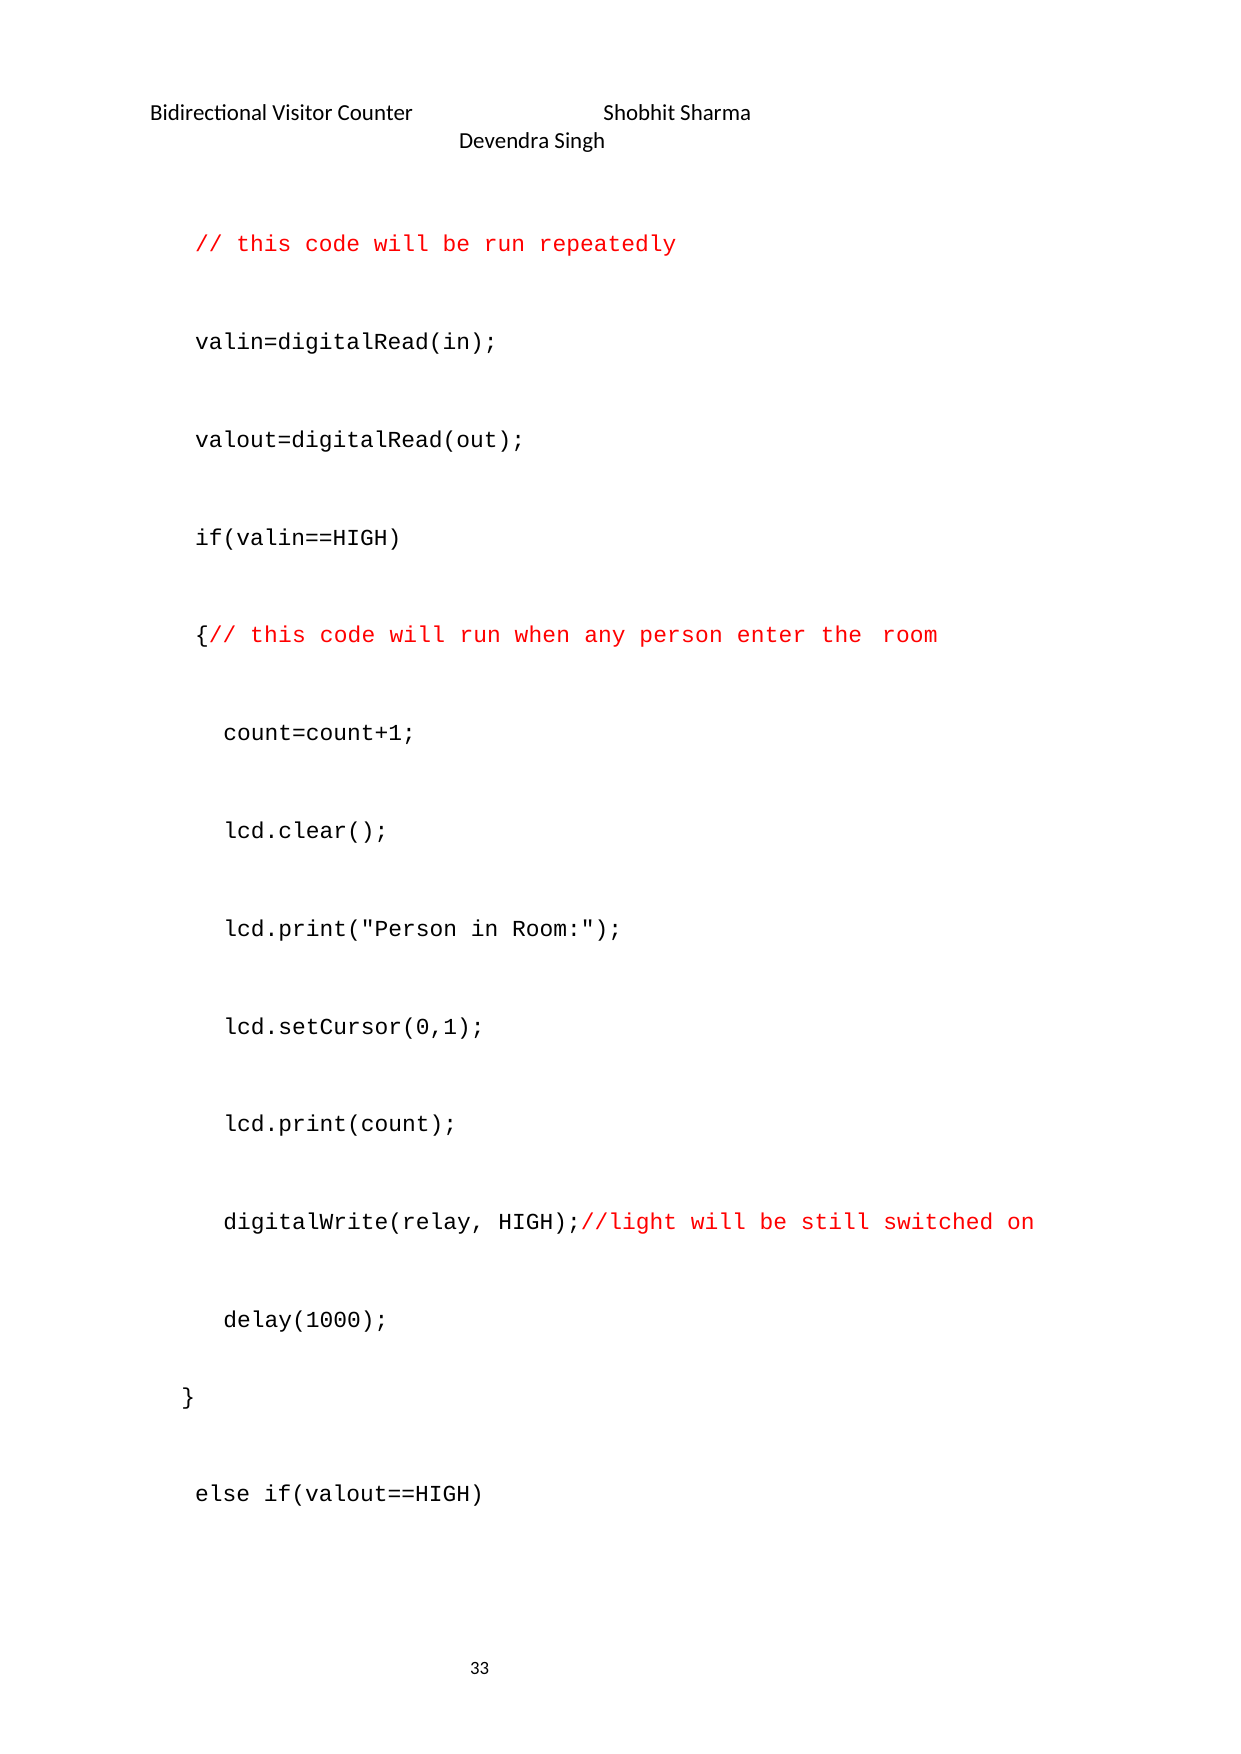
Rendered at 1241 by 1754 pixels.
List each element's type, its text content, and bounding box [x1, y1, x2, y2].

text lcd.clear(); [223, 816, 1090, 849]
text if(valin==HIGH) [195, 523, 1090, 555]
text lcd.print("Person in Room:"); [223, 914, 1090, 946]
text delay(1000); [223, 1305, 1090, 1338]
text else if(valout==HIGH) [195, 1479, 1090, 1512]
text count=count+1; [223, 718, 1090, 751]
text lcd.setCursor(0,1); [223, 1012, 1090, 1044]
text valout=digitalRead(out); [195, 425, 1090, 457]
text valin=digitalRead(in); [195, 327, 1090, 359]
text } [181, 1382, 1090, 1414]
text lcd.print(count); [223, 1109, 1090, 1142]
text // this code will be run repeatedly [195, 229, 1090, 262]
text {// this code will run when any person enter the room [195, 621, 1090, 653]
text digitalWrite(relay, HIGH);//light will be still switched on [223, 1207, 1090, 1240]
